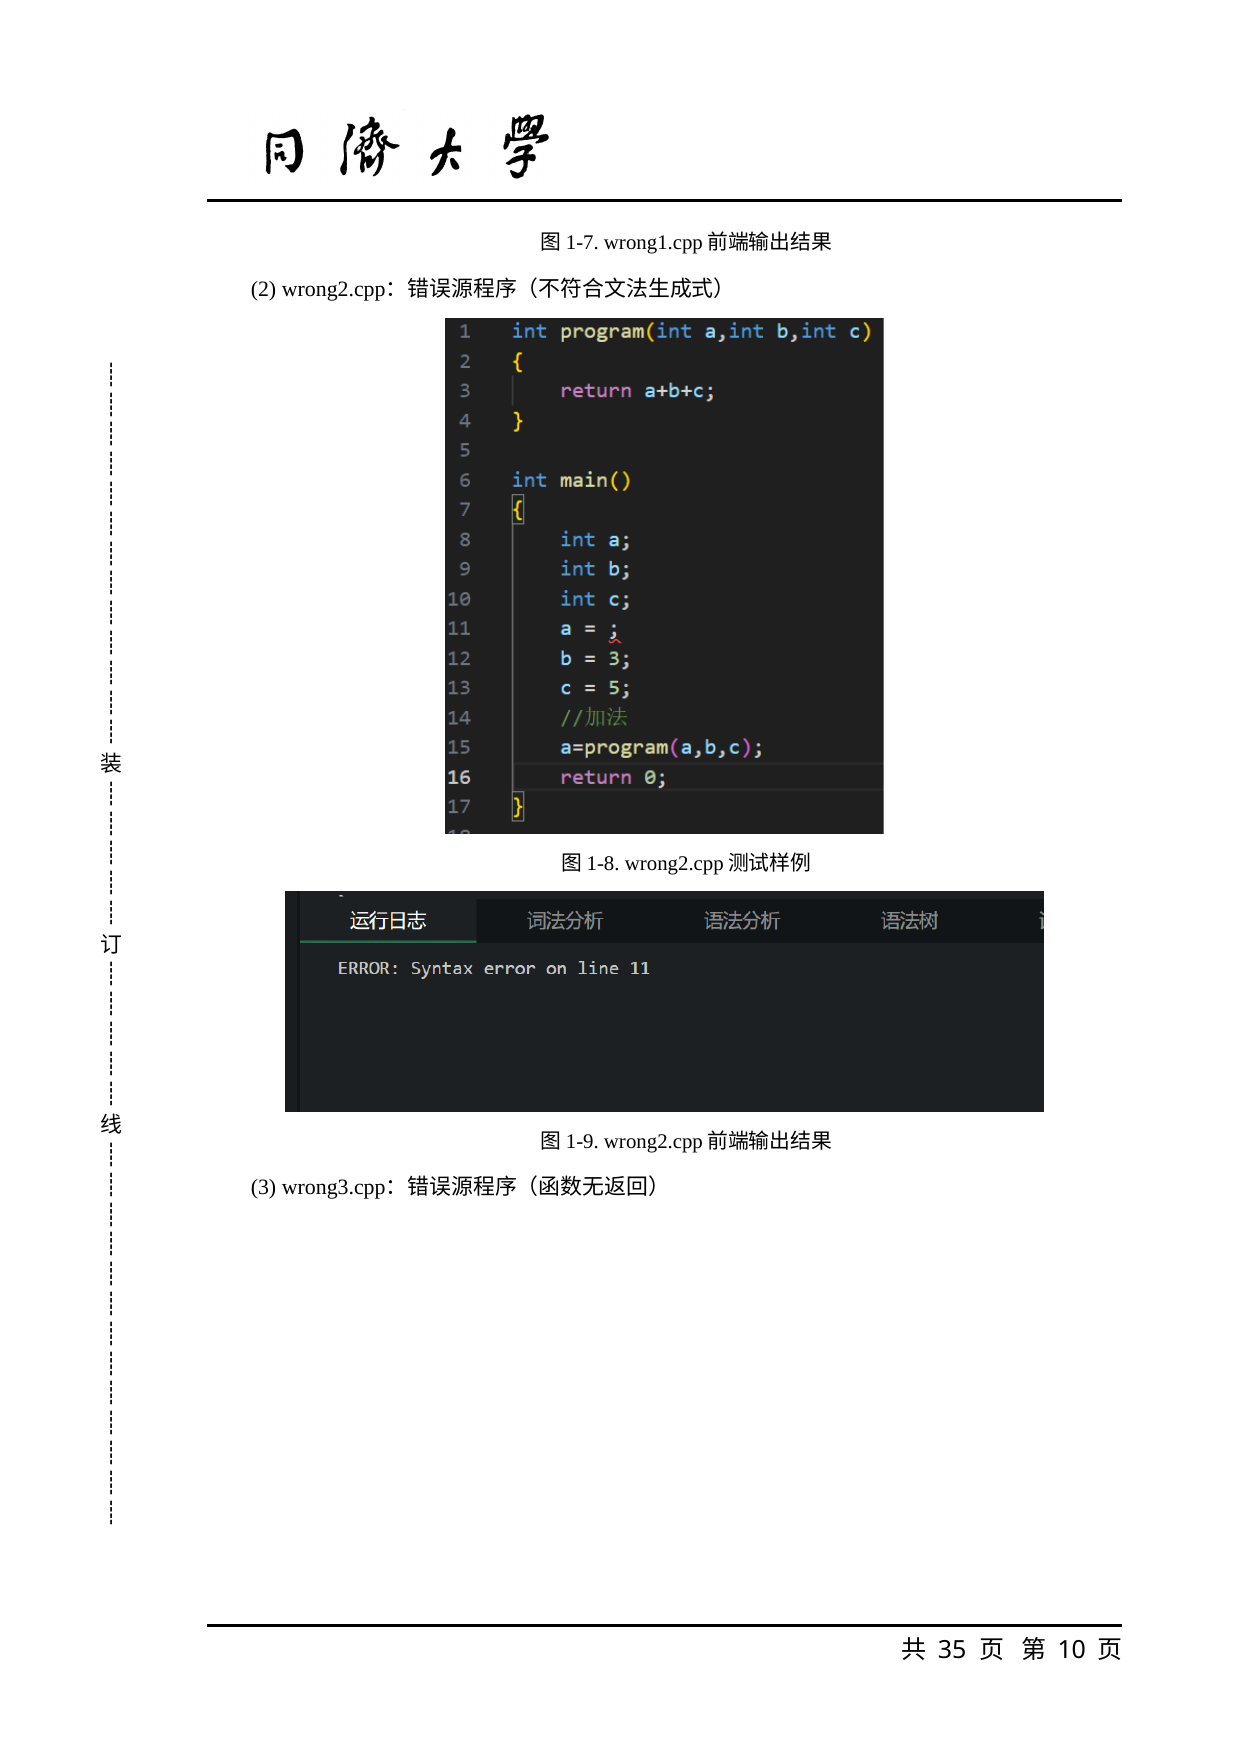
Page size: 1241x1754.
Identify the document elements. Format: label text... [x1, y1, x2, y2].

picture [285, 891, 1044, 1112]
list wrong3.cpp：错误源程序（函数无返回） [207, 1169, 1122, 1201]
text 图1-7. wrong1.cpp前端输出结果 [207, 226, 1122, 256]
picture [244, 106, 567, 185]
text 图1-8. wrong2.cpp测试样例 [207, 847, 1122, 877]
list wrong2.cpp：错误源程序（不符合文法生成式） [207, 271, 1122, 302]
picture [445, 318, 884, 834]
text 图1-9. wrong2.cpp前端输出结果 [207, 1124, 1122, 1154]
